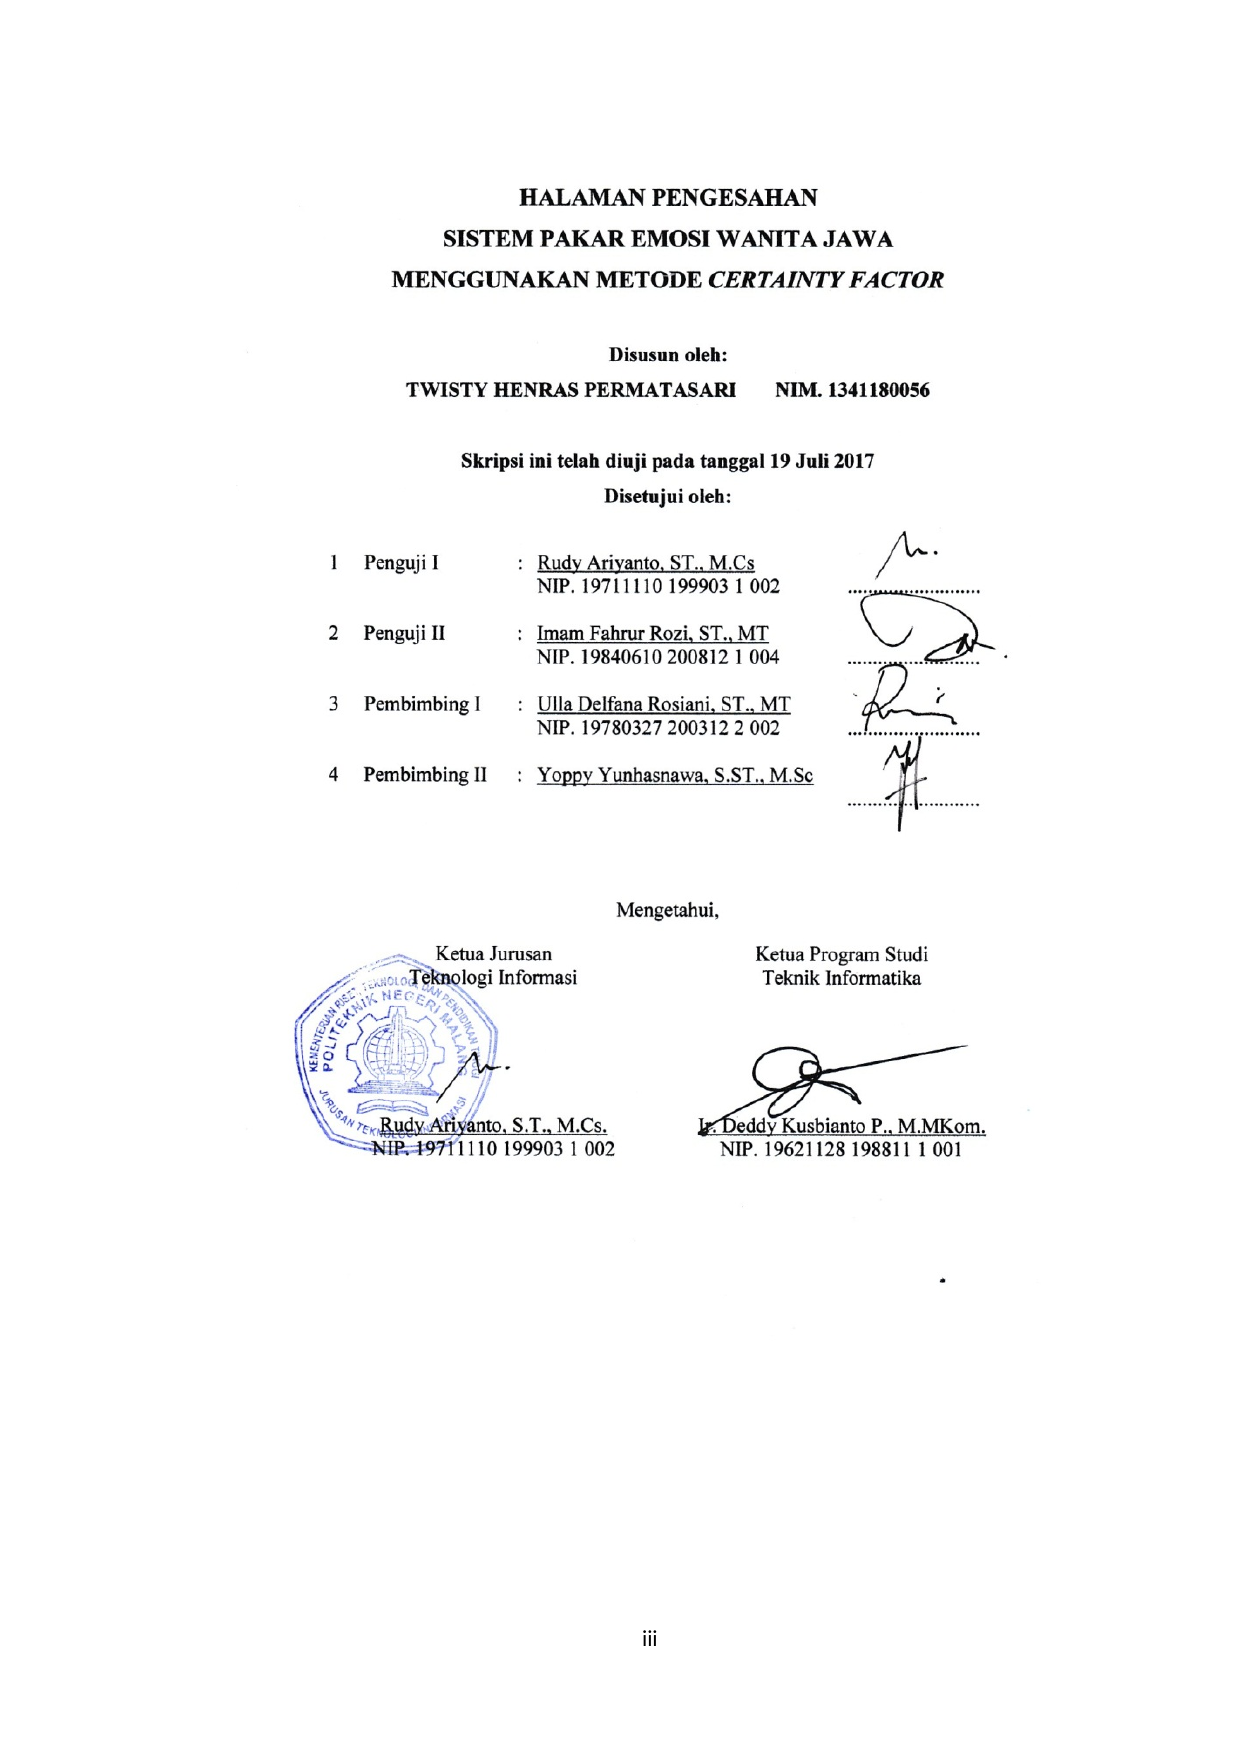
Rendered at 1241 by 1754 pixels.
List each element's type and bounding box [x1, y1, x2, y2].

picture [236, 175, 1060, 1341]
